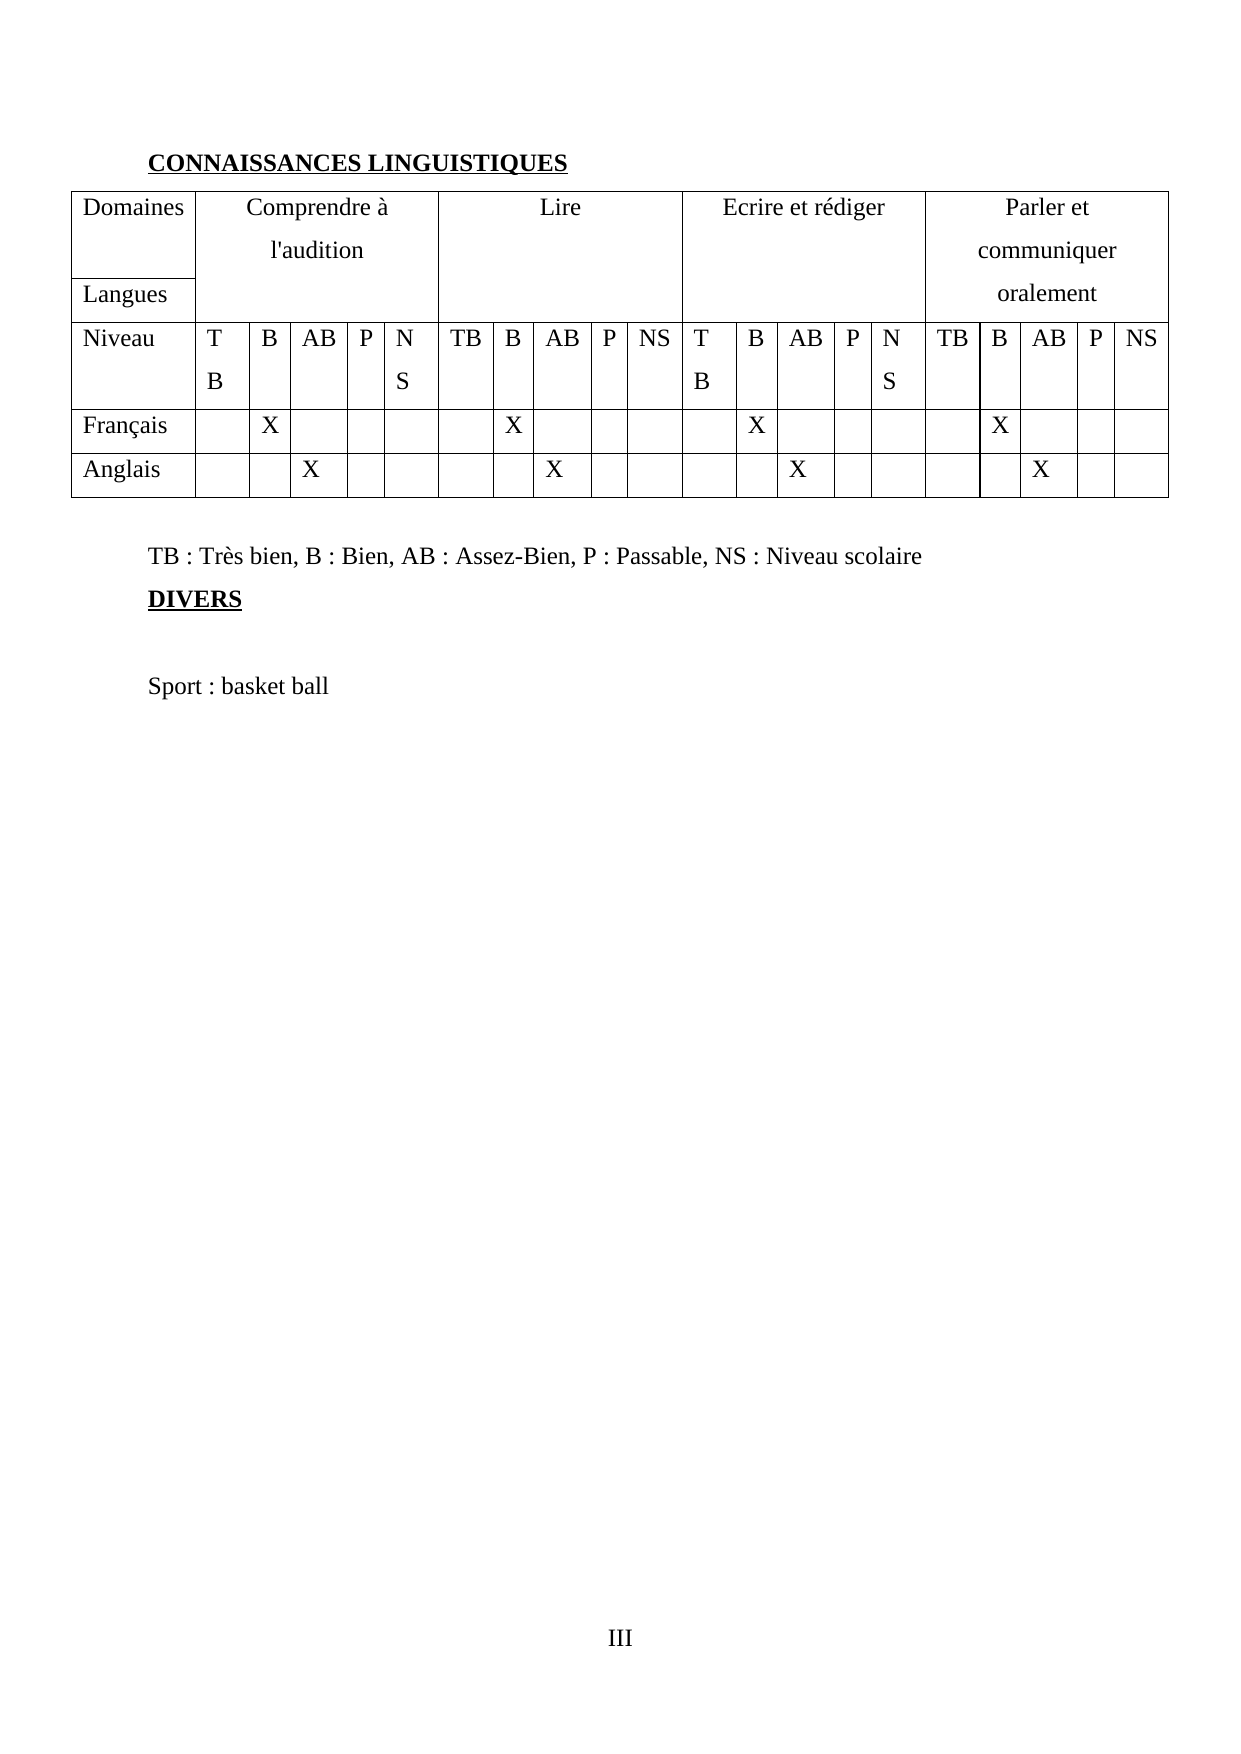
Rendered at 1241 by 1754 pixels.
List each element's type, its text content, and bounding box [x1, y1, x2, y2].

table_cell NS [628, 323, 682, 409]
table_cell [439, 454, 493, 497]
table_cell P [592, 323, 627, 409]
text Sport : basket ball [148, 671, 1093, 699]
table_cell [1078, 454, 1114, 497]
table_cell [835, 410, 871, 453]
table_cell [872, 454, 925, 497]
table_cell P [1078, 323, 1114, 409]
table_cell [926, 454, 979, 497]
table_cell B [494, 323, 533, 409]
table_cell P [835, 323, 871, 409]
table_cell [348, 454, 384, 497]
table_header Parler et communiquer oralement [926, 192, 1168, 322]
table_cell B [737, 323, 777, 409]
table_header Domaines [72, 192, 195, 278]
table_cell [196, 410, 249, 453]
table_cell [250, 454, 290, 497]
table_cell [291, 410, 347, 453]
table_cell TB [196, 323, 249, 409]
table_cell TB [683, 323, 736, 409]
text TB : Très bien, B : Bien, AB : Assez-Bien, P : Passable, NS : Niveau scolaire [148, 541, 1093, 570]
table_cell X [737, 410, 777, 453]
table_cell [981, 454, 1020, 497]
table_cell AB [291, 323, 347, 409]
table_cell [683, 410, 736, 453]
table_cell [592, 454, 627, 497]
text CONNAISSANCES LINGUISTIQUES [148, 148, 1093, 176]
table_cell NS [1115, 323, 1168, 409]
table_cell X [250, 410, 290, 453]
table_cell X [534, 454, 591, 497]
table_cell [628, 410, 682, 453]
table_cell [534, 410, 591, 453]
table_cell [1115, 410, 1168, 453]
table_cell [592, 410, 627, 453]
table_header Lire [439, 192, 682, 322]
table_cell [1115, 454, 1168, 497]
table_cell B [250, 323, 290, 409]
table_cell Français [72, 410, 195, 453]
table_cell TB [926, 323, 979, 409]
table_cell TB [439, 323, 493, 409]
table_cell P [348, 323, 384, 409]
table_cell X [778, 454, 834, 497]
text DIVERS [148, 584, 1093, 613]
table_cell [196, 454, 249, 497]
table_cell [778, 410, 834, 453]
table_cell [628, 454, 682, 497]
table_cell [737, 454, 777, 497]
table_cell B [981, 323, 1020, 409]
table_cell X [291, 454, 347, 497]
table_cell X [1021, 454, 1077, 497]
table_cell AB [1021, 323, 1077, 409]
table_header Comprendre à l'audition [196, 192, 438, 322]
table_cell NS [385, 323, 438, 409]
table_cell AB [534, 323, 591, 409]
table_cell NS [872, 323, 925, 409]
table_cell X [494, 410, 533, 453]
table_cell Anglais [72, 454, 195, 497]
table_cell [926, 410, 979, 453]
table_cell [385, 454, 438, 497]
table_header Ecrire et rédiger [683, 192, 925, 322]
table_cell [835, 454, 871, 497]
table_cell [683, 454, 736, 497]
table_cell [439, 410, 493, 453]
table_cell Langues [72, 279, 195, 322]
table_cell [872, 410, 925, 453]
table_cell [385, 410, 438, 453]
table_cell AB [778, 323, 834, 409]
table_cell [1021, 410, 1077, 453]
table_cell [1078, 410, 1114, 453]
table_cell Niveau [72, 323, 195, 409]
table_cell [348, 410, 384, 453]
table_cell [494, 454, 533, 497]
table_cell X [981, 410, 1020, 453]
